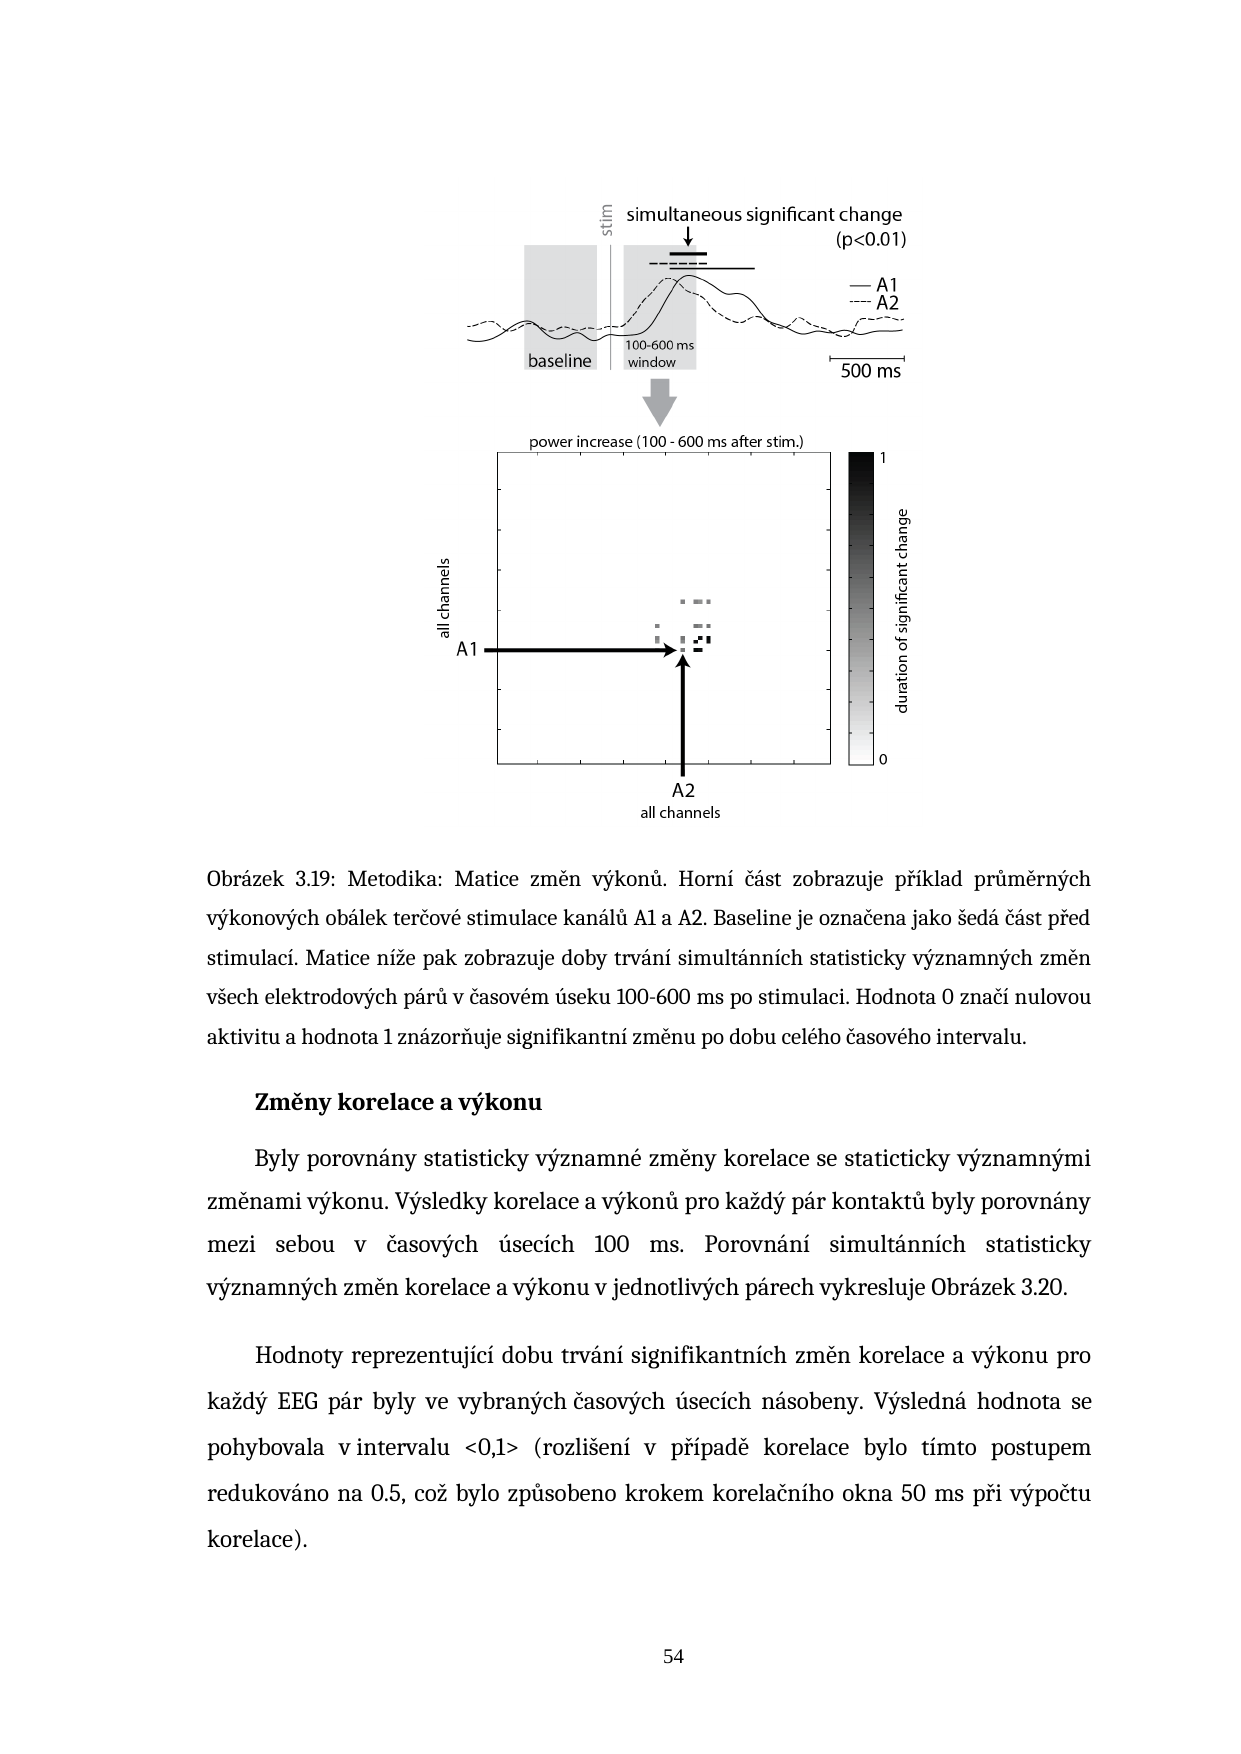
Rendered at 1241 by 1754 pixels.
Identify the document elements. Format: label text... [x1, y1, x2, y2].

text Hodnoty reprezentující dobu trvání signifikantních změn korelace a výkonu pro každý EEG pár byly ve vybraných časových úsecích násobeny. Výsledná hodnota se pohybovala v intervalu <0,1> (rozlišení v případě korelace bylo tímto postupem redukováno na 0.5, což bylo způsobeno krokem korelačního okna 50 ms při výpočtu korelace). [207, 1341, 1092, 1554]
picture [423, 177, 923, 827]
text Změny korelace a výkonu [207, 1088, 1092, 1117]
